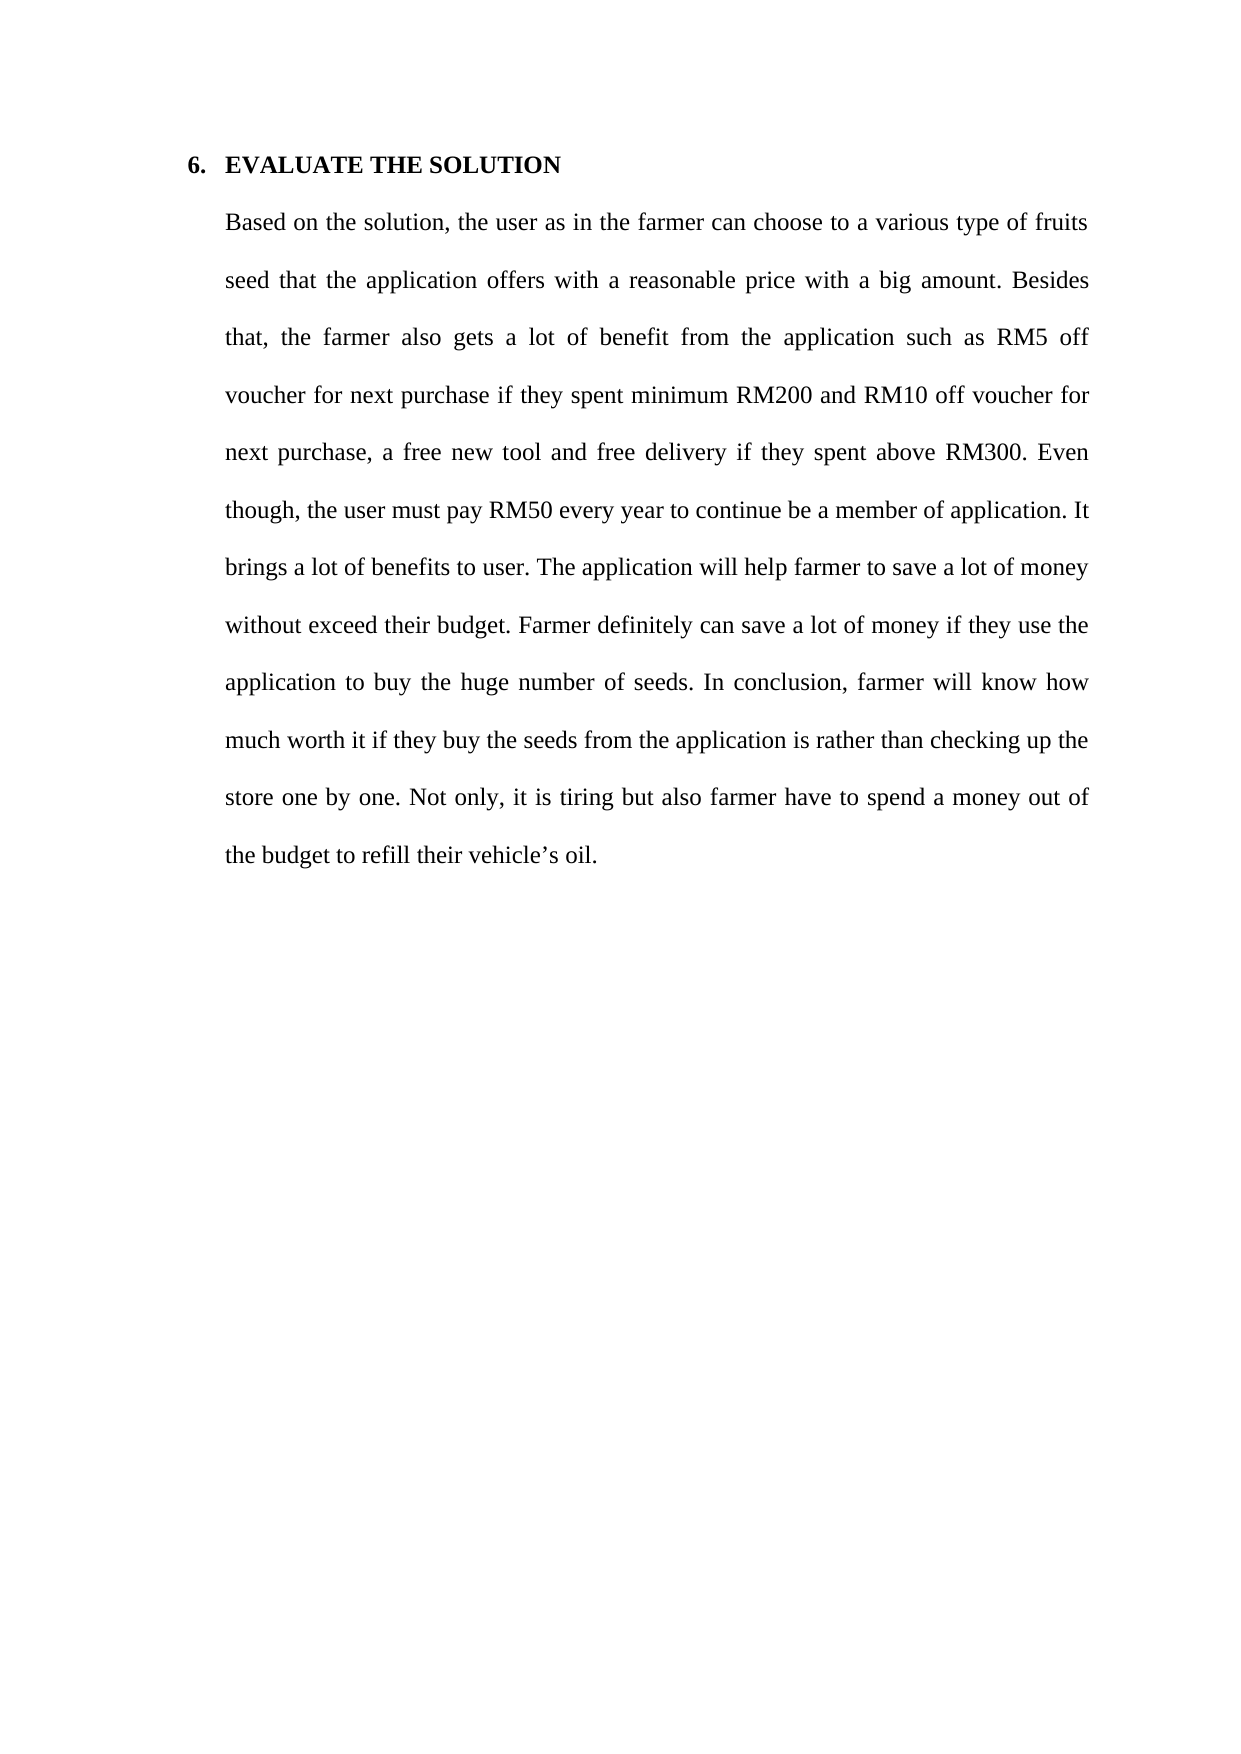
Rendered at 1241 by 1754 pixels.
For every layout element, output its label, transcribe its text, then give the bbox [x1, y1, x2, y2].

list Based on the solution, the user as in the farmer can choose to a various type of fruits seed that the application offers with a reasonable price with a big amount. Besides that, the farmer also gets a lot of benefit from the application such as RM5 off voucher for next purchase if they spent minimum RM200 and RM10 off voucher for next purchase, a free new tool and free delivery if they spent above RM300. Even though, the user must pay RM50 every year to continue be a member of application. It brings a lot of benefits to user. The application will help farmer to save a lot of money without exceed their budget. Farmer definitely can save a lot of money if they use the application to buy the huge number of seeds. In conclusion, farmer will know how much worth it if they buy the seeds from the application is rather than checking up the store one by one. Not only, it is tiring but also farmer have to spend a money out of the budget to refill their vehicle’s oil. [225, 207, 1090, 869]
list EVALUATE THE SOLUTION [187, 150, 1090, 179]
